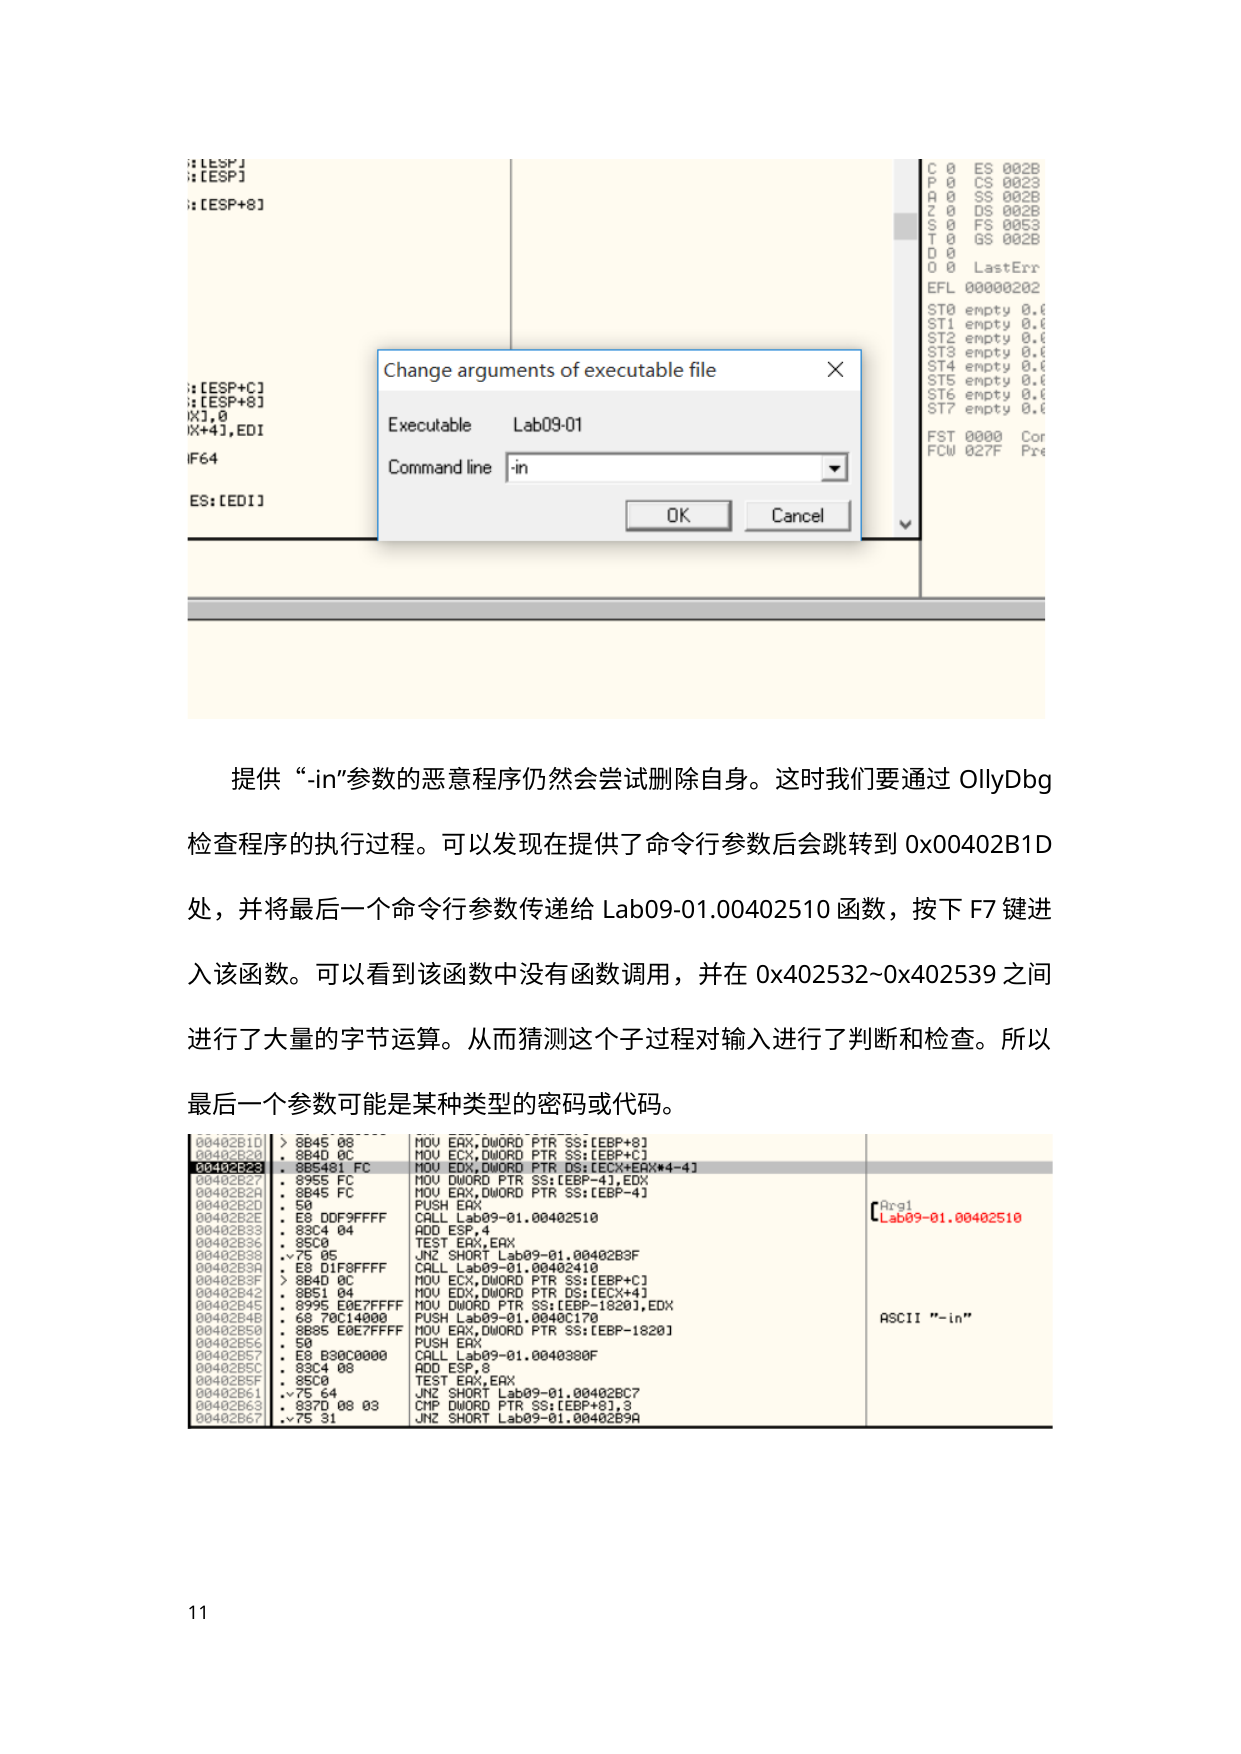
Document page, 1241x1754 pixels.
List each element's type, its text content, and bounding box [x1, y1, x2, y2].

picture [187, 159, 1046, 719]
picture [187, 1134, 1053, 1429]
text 提供“-in”参数的恶意程序仍然会尝试删除自身。这时我们要通过OllyDbg检查程序的执行过程。可以发现在提供了命令行参数后会跳转到0x00402B1D处，并将最后一个命令行参数传递给Lab09-01.00402510函数，按下F7键进入该函数。可以看到该函数中没有函数调用，并在0x402532~0x402539之间进行了大量的字节运算。从而猜测这个子过程对输入进行了判断和检查。所以最后一个参数可能是某种类型的密码或代码。 [187, 745, 1053, 1134]
